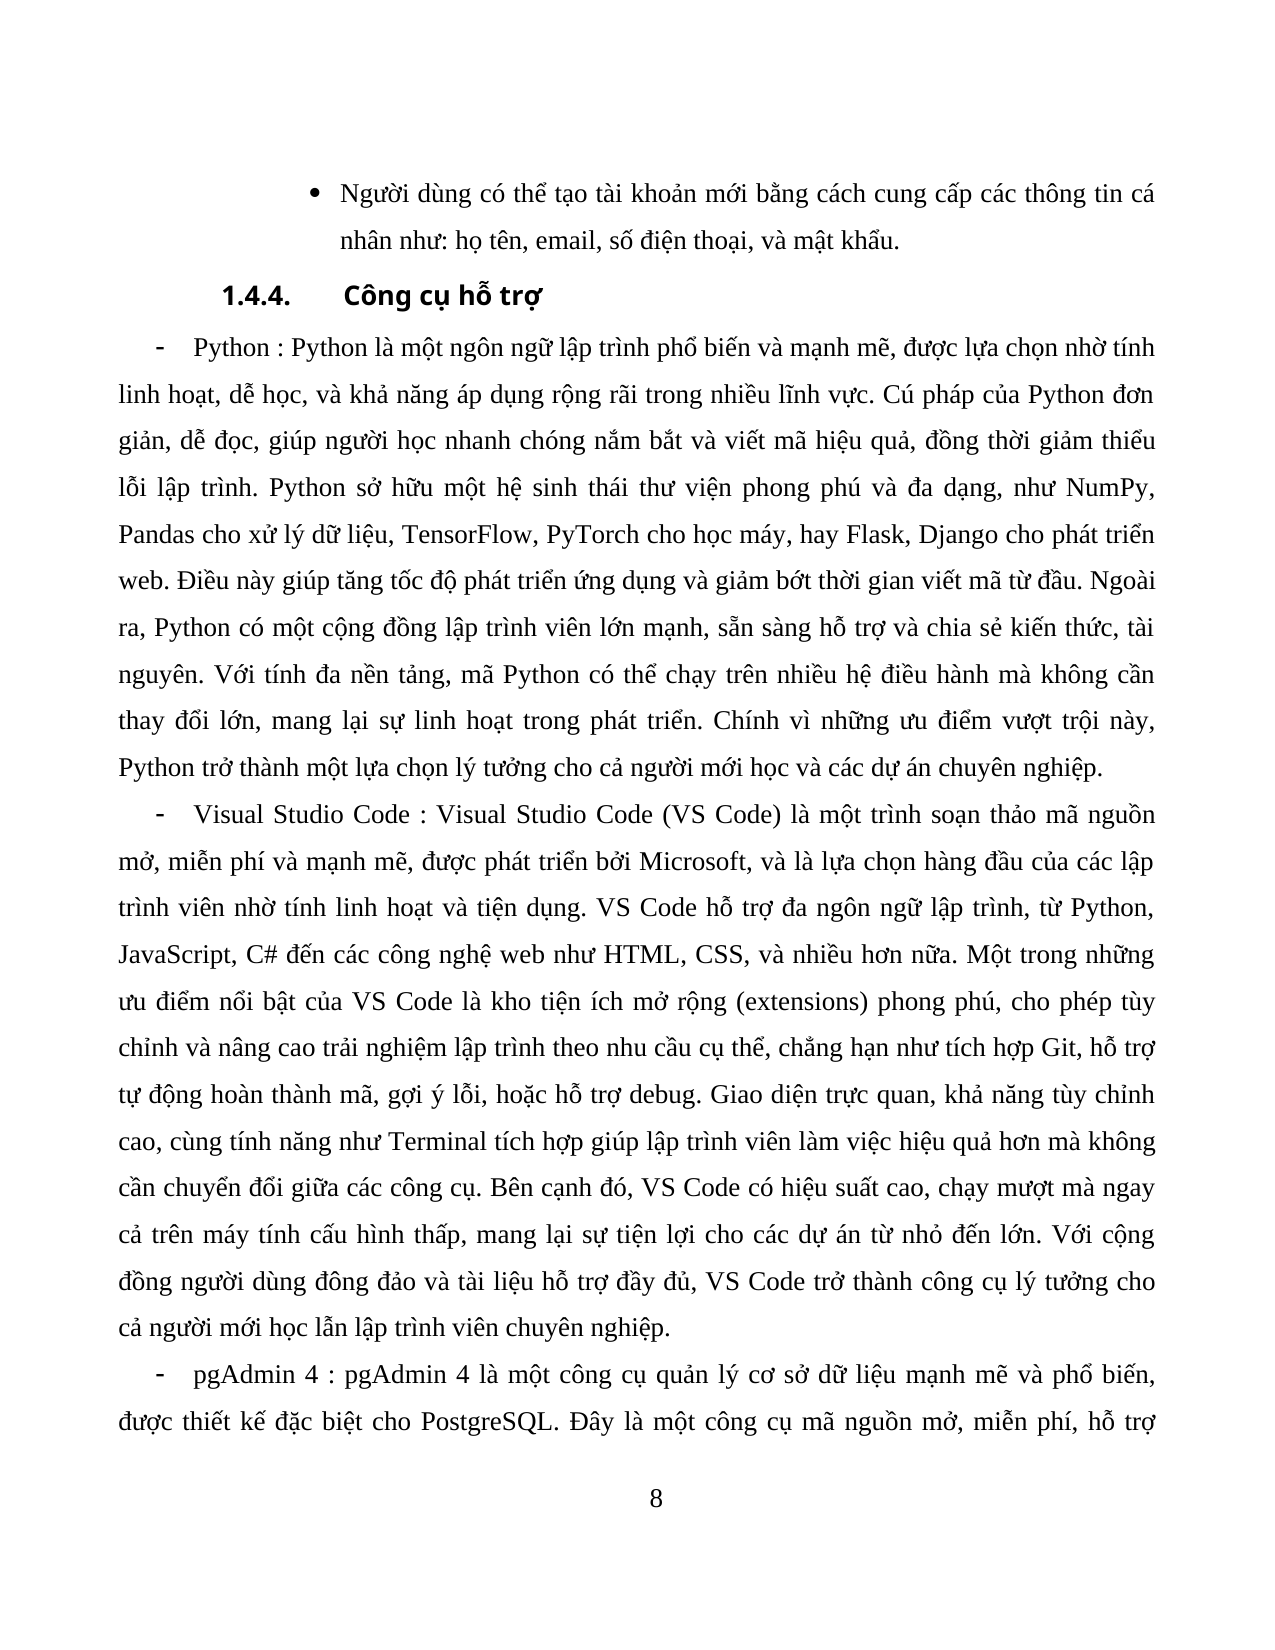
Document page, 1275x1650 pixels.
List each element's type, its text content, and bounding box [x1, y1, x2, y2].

list Visual Studio Code : Visual Studio Code (VS Code) là một trình soạn thảo mã nguồn mở, miễn phí và mạnh mẽ, được phát triển bởi Microsoft, và là lựa chọn hàng đầu của các lập trình viên nhờ tính linh hoạt và tiện dụng. VS Code hỗ trợ đa ngôn ngữ lập trình, từ Python, JavaScript, C# đến các công nghệ web như HTML, CSS, và nhiều hơn nữa. Một trong những ưu điểm nổi bật của VS Code là kho tiện ích mở rộng (extensions) phong phú, cho phép tùy chỉnh và nâng cao trải nghiệm lập trình theo nhu cầu cụ thể, chẳng hạn như tích hợp Git, hỗ trợ tự động hoàn thành mã, gợi ý lỗi, hoặc hỗ trợ debug. Giao diện trực quan, khả năng tùy chỉnh cao, cùng tính năng như Terminal tích hợp giúp lập trình viên làm việc hiệu quả hơn mà không cần chuyển đổi giữa các công cụ. Bên cạnh đó, VS Code có hiệu suất cao, chạy mượt mà ngay cả trên máy tính cấu hình thấp, mang lại sự tiện lợi cho các dự án từ nhỏ đến lớn. Với cộng đồng người dùng đông đảo và tài liệu hỗ trợ đầy đủ, VS Code trở thành công cụ lý tưởng cho cả người mới học lẫn lập trình viên chuyên nghiệp. [118, 798, 1157, 1342]
subtitle Công cụ hỗ trợ [177, 277, 1157, 314]
list Người dùng có thể tạo tài khoản mới bằng cách cung cấp các thông tin cá nhân như: họ tên, email, số điện thoại, và mật khẩu. [310, 177, 1157, 255]
list Python : Python là một ngôn ngữ lập trình phổ biến và mạnh mẽ, được lựa chọn nhờ tính linh hoạt, dễ học, và khả năng áp dụng rộng rãi trong nhiều lĩnh vực. Cú pháp của Python đơn giản, dễ đọc, giúp người học nhanh chóng nắm bắt và viết mã hiệu quả, đồng thời giảm thiểu lỗi lập trình. Python sở hữu một hệ sinh thái thư viện phong phú và đa dạng, như NumPy, Pandas cho xử lý dữ liệu, TensorFlow, PyTorch cho học máy, hay Flask, Django cho phát triển web. Điều này giúp tăng tốc độ phát triển ứng dụng và giảm bớt thời gian viết mã từ đầu. Ngoài ra, Python có một cộng đồng lập trình viên lớn mạnh, sẵn sàng hỗ trợ và chia sẻ kiến thức, tài nguyên. Với tính đa nền tảng, mã Python có thể chạy trên nhiều hệ điều hành mà không cần thay đổi lớn, mang lại sự linh hoạt trong phát triển. Chính vì những ưu điểm vượt trội này, Python trở thành một lựa chọn lý tưởng cho cả người mới học và các dự án chuyên nghiệp. [118, 331, 1157, 782]
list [118, 1358, 1157, 1436]
